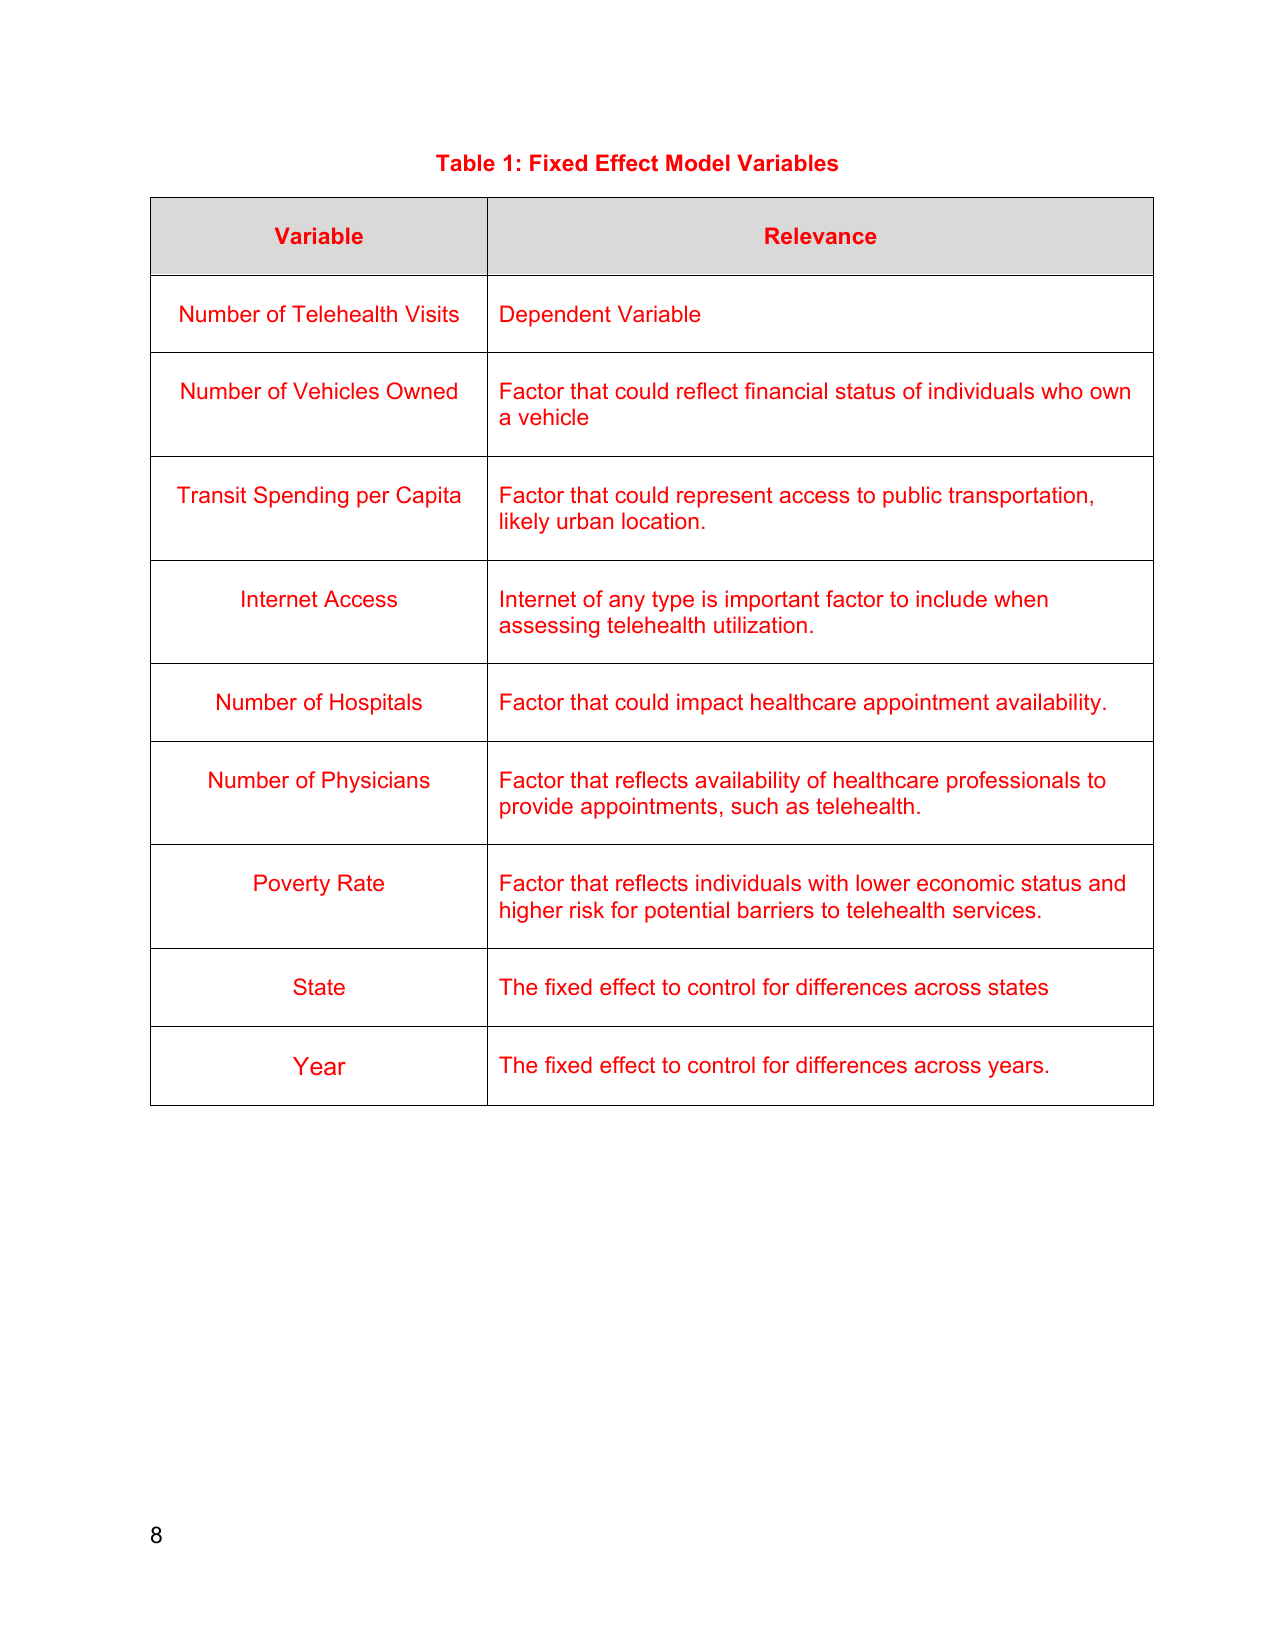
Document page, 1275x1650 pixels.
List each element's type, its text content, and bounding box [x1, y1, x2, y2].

table_cell Internet Access [151, 561, 487, 663]
table_cell Poverty Rate [151, 845, 487, 948]
table_cell Transit Spending per Capita [151, 457, 487, 559]
table_cell The fixed effect to control for differences across years. [488, 1027, 1153, 1105]
table_cell Number of Hospitals [151, 664, 487, 741]
table_cell Factor that could reflect financial status of individuals who own a vehicle [488, 353, 1153, 456]
table_cell Factor that could represent access to public transportation, likely urban location. [488, 457, 1153, 559]
text Table 1: Fixed Effect Model Variables [150, 150, 1125, 176]
table_header Variable [151, 198, 487, 274]
table_cell Number of Telehealth Visits [151, 276, 487, 352]
table_cell Factor that reflects availability of healthcare professionals to provide appointments, such as telehealth. [488, 742, 1153, 844]
table_header Relevance [488, 198, 1153, 274]
table_cell Year [151, 1027, 487, 1105]
table_cell Number of Vehicles Owned [151, 353, 487, 456]
table_cell Number of Physicians [151, 742, 487, 844]
table_cell Internet of any type is important factor to include when assessing telehealth utilization. [488, 561, 1153, 663]
table_cell Dependent Variable [488, 276, 1153, 352]
table_cell The fixed effect to control for differences across states [488, 949, 1153, 1026]
table_cell Factor that could impact healthcare appointment availability. [488, 664, 1153, 741]
table_cell Factor that reflects individuals with lower economic status and higher risk for potential barriers to telehealth services. [488, 845, 1153, 948]
table_cell State [151, 949, 487, 1026]
